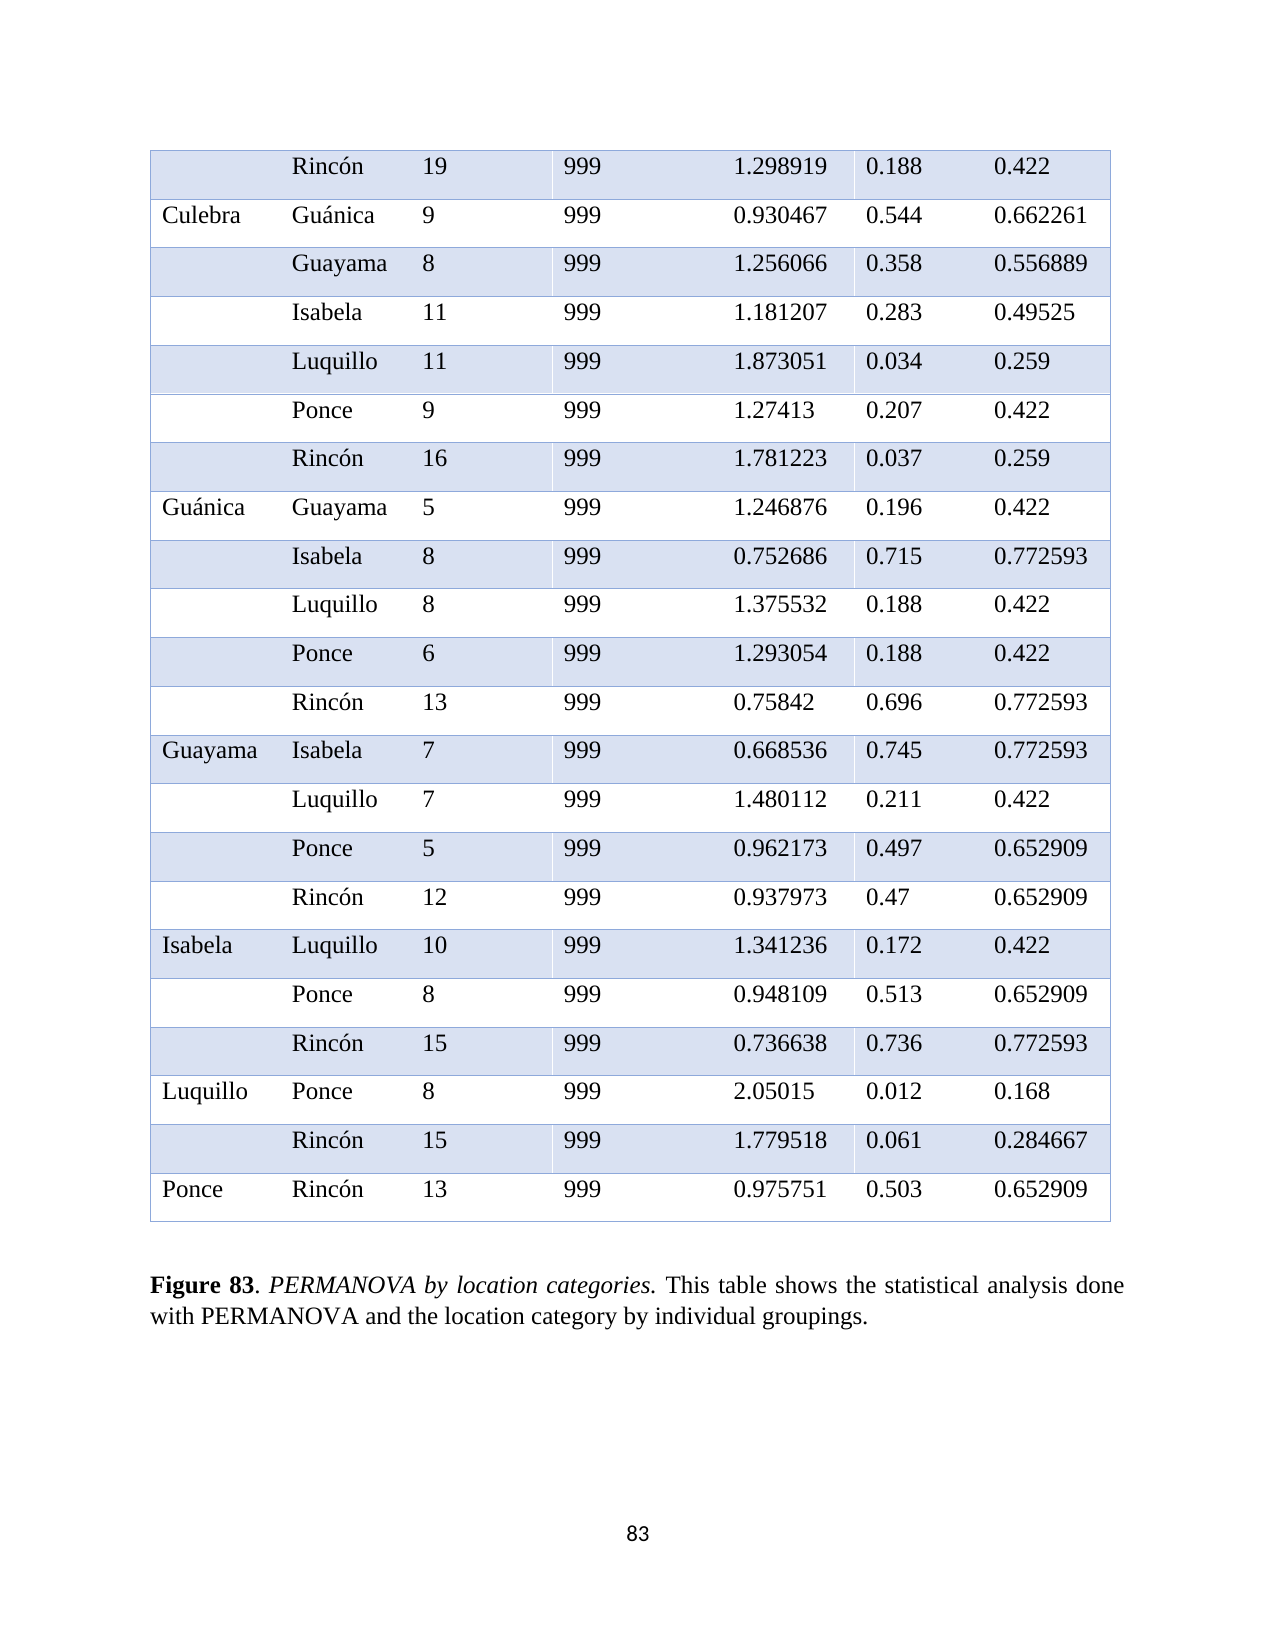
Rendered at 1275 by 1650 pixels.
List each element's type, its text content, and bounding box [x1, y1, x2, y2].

table_cell 11 [411, 346, 552, 393]
table_cell Rincón [280, 1125, 411, 1173]
table_cell 999 [553, 979, 722, 1027]
table_cell Luquillo [280, 784, 411, 832]
table_cell 0.948109 [722, 979, 854, 1027]
table_cell Isabela [280, 541, 411, 588]
table_cell 999 [553, 687, 722, 734]
table_cell Luquillo [151, 1076, 280, 1124]
table_cell 7 [411, 736, 552, 783]
table_cell 1.480112 [722, 784, 854, 832]
table_cell [151, 979, 280, 1027]
table_cell 0.652909 [983, 1174, 1110, 1221]
table_cell Ponce [280, 638, 411, 686]
table_cell 0.283 [855, 297, 983, 345]
table_cell 0.752686 [722, 541, 854, 588]
table_cell 2.05015 [722, 1076, 854, 1124]
table_cell [151, 784, 280, 832]
table_cell 999 [553, 248, 722, 296]
table_cell 0.772593 [983, 736, 1110, 783]
table_cell Luquillo [280, 930, 411, 978]
table_cell Isabela [151, 930, 280, 978]
table_cell 0.497 [855, 833, 983, 881]
table_cell 0.422 [983, 395, 1110, 442]
table_cell 0.513 [855, 979, 983, 1027]
table_cell Luquillo [280, 589, 411, 637]
table_cell 1.779518 [722, 1125, 854, 1173]
table_cell 1.256066 [722, 248, 854, 296]
table_cell 1.341236 [722, 930, 854, 978]
table_cell 1.293054 [722, 638, 854, 686]
table_cell 8 [411, 1076, 552, 1124]
table_cell 999 [553, 930, 722, 978]
table_cell 10 [411, 930, 552, 978]
table_cell 9 [411, 395, 552, 442]
table_cell 999 [553, 736, 722, 783]
table_cell 0.422 [983, 492, 1110, 539]
table_cell 1.298919 [722, 151, 854, 199]
table_cell 999 [553, 395, 722, 442]
table_cell 0.49525 [983, 297, 1110, 345]
table_cell 0.962173 [722, 833, 854, 881]
table_cell 8 [411, 979, 552, 1027]
table_cell 9 [411, 200, 552, 247]
table_cell [151, 248, 280, 296]
text Figure 83. PERMANOVA by location categories. This table shows the statistical analysis done with PERMANOVA and the location category by individual groupings. [150, 1270, 1125, 1330]
table_cell Guayama [280, 248, 411, 296]
table_cell 0.544 [855, 200, 983, 247]
table_cell 999 [553, 541, 722, 588]
table_cell Guayama [280, 492, 411, 539]
table_cell 0.503 [855, 1174, 983, 1221]
table_cell [151, 1125, 280, 1173]
table_cell Ponce [280, 1076, 411, 1124]
table_cell 0.061 [855, 1125, 983, 1173]
table_cell 0.034 [855, 346, 983, 393]
table_cell 0.772593 [983, 1028, 1110, 1075]
table_cell 0.422 [983, 589, 1110, 637]
table_cell 999 [553, 784, 722, 832]
table_cell 999 [553, 1174, 722, 1221]
table_cell 0.211 [855, 784, 983, 832]
table_cell [151, 346, 280, 393]
table_cell Rincón [280, 1028, 411, 1075]
table_cell 999 [553, 1028, 722, 1075]
table_cell 8 [411, 589, 552, 637]
table_cell 0.652909 [983, 979, 1110, 1027]
table_cell 16 [411, 443, 552, 491]
table_cell 0.284667 [983, 1125, 1110, 1173]
table_cell Rincón [280, 443, 411, 491]
table_cell 0.196 [855, 492, 983, 539]
table_cell 1.246876 [722, 492, 854, 539]
table_cell Rincón [280, 1174, 411, 1221]
table_cell 0.652909 [983, 882, 1110, 929]
table_cell 0.696 [855, 687, 983, 734]
table_cell 19 [411, 151, 552, 199]
table_cell 1.781223 [722, 443, 854, 491]
table_cell 0.652909 [983, 833, 1110, 881]
table_cell 1.873051 [722, 346, 854, 393]
table_cell 5 [411, 833, 552, 881]
table_cell 0.668536 [722, 736, 854, 783]
table_cell Ponce [151, 1174, 280, 1221]
table_cell 1.27413 [722, 395, 854, 442]
table_cell 11 [411, 297, 552, 345]
table_cell Guayama [151, 736, 280, 783]
table_cell 999 [553, 200, 722, 247]
table_cell 999 [553, 492, 722, 539]
table_cell Ponce [280, 395, 411, 442]
table_cell 0.47 [855, 882, 983, 929]
table_cell 0.745 [855, 736, 983, 783]
table_cell 999 [553, 882, 722, 929]
table_cell 12 [411, 882, 552, 929]
table_cell 0.556889 [983, 248, 1110, 296]
table_cell Isabela [280, 297, 411, 345]
table_cell [151, 638, 280, 686]
table_cell Ponce [280, 833, 411, 881]
table_cell [151, 1028, 280, 1075]
table_cell 999 [553, 346, 722, 393]
table_cell Rincón [280, 151, 411, 199]
table_cell 999 [553, 589, 722, 637]
table_cell 0.172 [855, 930, 983, 978]
table_cell [151, 151, 280, 199]
table_cell 999 [553, 151, 722, 199]
table_cell Rincón [280, 687, 411, 734]
table_cell Rincón [280, 882, 411, 929]
table_cell [151, 833, 280, 881]
table_cell Ponce [280, 979, 411, 1027]
table_cell 0.75842 [722, 687, 854, 734]
table_cell 1.181207 [722, 297, 854, 345]
table_cell 999 [553, 443, 722, 491]
table_cell Isabela [280, 736, 411, 783]
table_cell [151, 297, 280, 345]
table_cell [151, 687, 280, 734]
table_cell 999 [553, 638, 722, 686]
table_cell 0.930467 [722, 200, 854, 247]
table_cell 0.736 [855, 1028, 983, 1075]
table_cell [151, 541, 280, 588]
table_cell 6 [411, 638, 552, 686]
table_cell 8 [411, 248, 552, 296]
table_cell 7 [411, 784, 552, 832]
table_cell 0.422 [983, 784, 1110, 832]
table_cell 15 [411, 1028, 552, 1075]
table_cell 15 [411, 1125, 552, 1173]
table_cell 999 [553, 297, 722, 345]
table_cell 0.937973 [722, 882, 854, 929]
table_cell 0.037 [855, 443, 983, 491]
table_cell 13 [411, 1174, 552, 1221]
table_cell [151, 443, 280, 491]
table_cell 1.375532 [722, 589, 854, 637]
table_cell 0.188 [855, 151, 983, 199]
table_cell 0.772593 [983, 687, 1110, 734]
table_cell [151, 589, 280, 637]
table_cell 0.188 [855, 638, 983, 686]
table_cell 0.259 [983, 346, 1110, 393]
table_cell Guánica [280, 200, 411, 247]
table_cell 0.207 [855, 395, 983, 442]
table_cell 0.168 [983, 1076, 1110, 1124]
table_cell 0.422 [983, 638, 1110, 686]
table_cell 999 [553, 1125, 722, 1173]
table_cell [151, 395, 280, 442]
table_cell Culebra [151, 200, 280, 247]
table_cell 0.188 [855, 589, 983, 637]
table_cell 13 [411, 687, 552, 734]
table_cell 0.358 [855, 248, 983, 296]
table_cell 999 [553, 1076, 722, 1124]
table_cell 5 [411, 492, 552, 539]
table_cell 0.259 [983, 443, 1110, 491]
table_cell 0.772593 [983, 541, 1110, 588]
table_cell Guánica [151, 492, 280, 539]
table_cell 8 [411, 541, 552, 588]
table_cell 0.662261 [983, 200, 1110, 247]
table_cell 0.736638 [722, 1028, 854, 1075]
table_cell 0.422 [983, 930, 1110, 978]
table_cell 0.715 [855, 541, 983, 588]
table_cell 0.975751 [722, 1174, 854, 1221]
table_cell [151, 882, 280, 929]
table_cell 0.012 [855, 1076, 983, 1124]
table_cell Luquillo [280, 346, 411, 393]
table_cell 999 [553, 833, 722, 881]
table_cell 0.422 [983, 151, 1110, 199]
